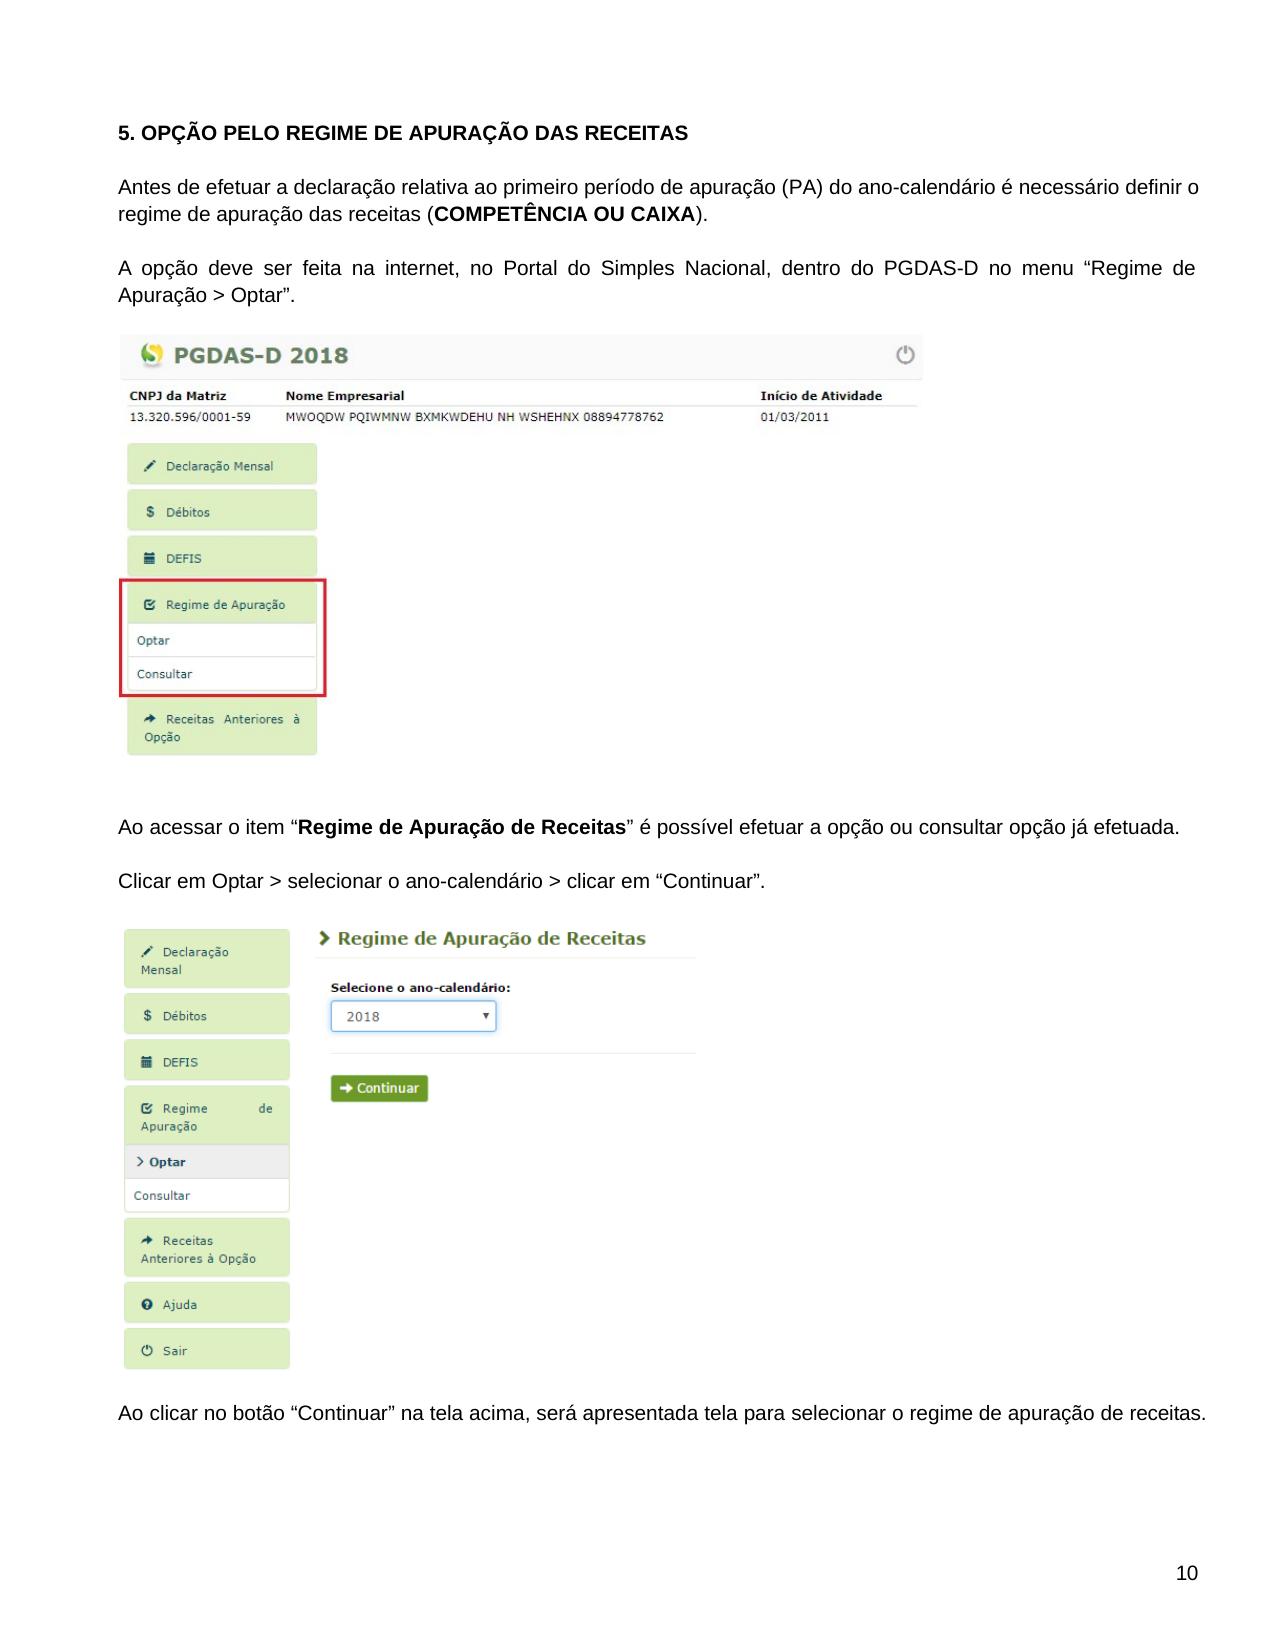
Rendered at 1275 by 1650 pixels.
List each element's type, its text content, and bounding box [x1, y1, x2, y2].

picture [119, 334, 924, 757]
text Ao clicar no botão “Continuar” na tela acima, será apresentada tela para selecionar o regime de apuração de receitas. [118, 1401, 1227, 1425]
text A opção deve ser feita na internet, no Portal do Simples Nacional, dentro do PGDAS-D no menu “Regime de Apuração > Optar”. [118, 256, 1227, 307]
text Ao acessar o item “Regime de Apuração de Receitas” é possível efetuar a opção ou consultar opção já efetuada. Clicar em Optar > selecionar o ano-calendário > clicar em “Continuar”. [118, 815, 1208, 893]
subtitle OPÇÃO PELO REGIME DE APURAÇÃO DAS RECEITAS [118, 121, 1227, 145]
text Antes de efetuar a declaração relativa ao primeiro período de apuração (PA) do ano-calendário é necessário definir o regime de apuração das receitas (COMPETÊNCIA OU CAIXA). [118, 175, 1227, 226]
picture [123, 929, 697, 1371]
